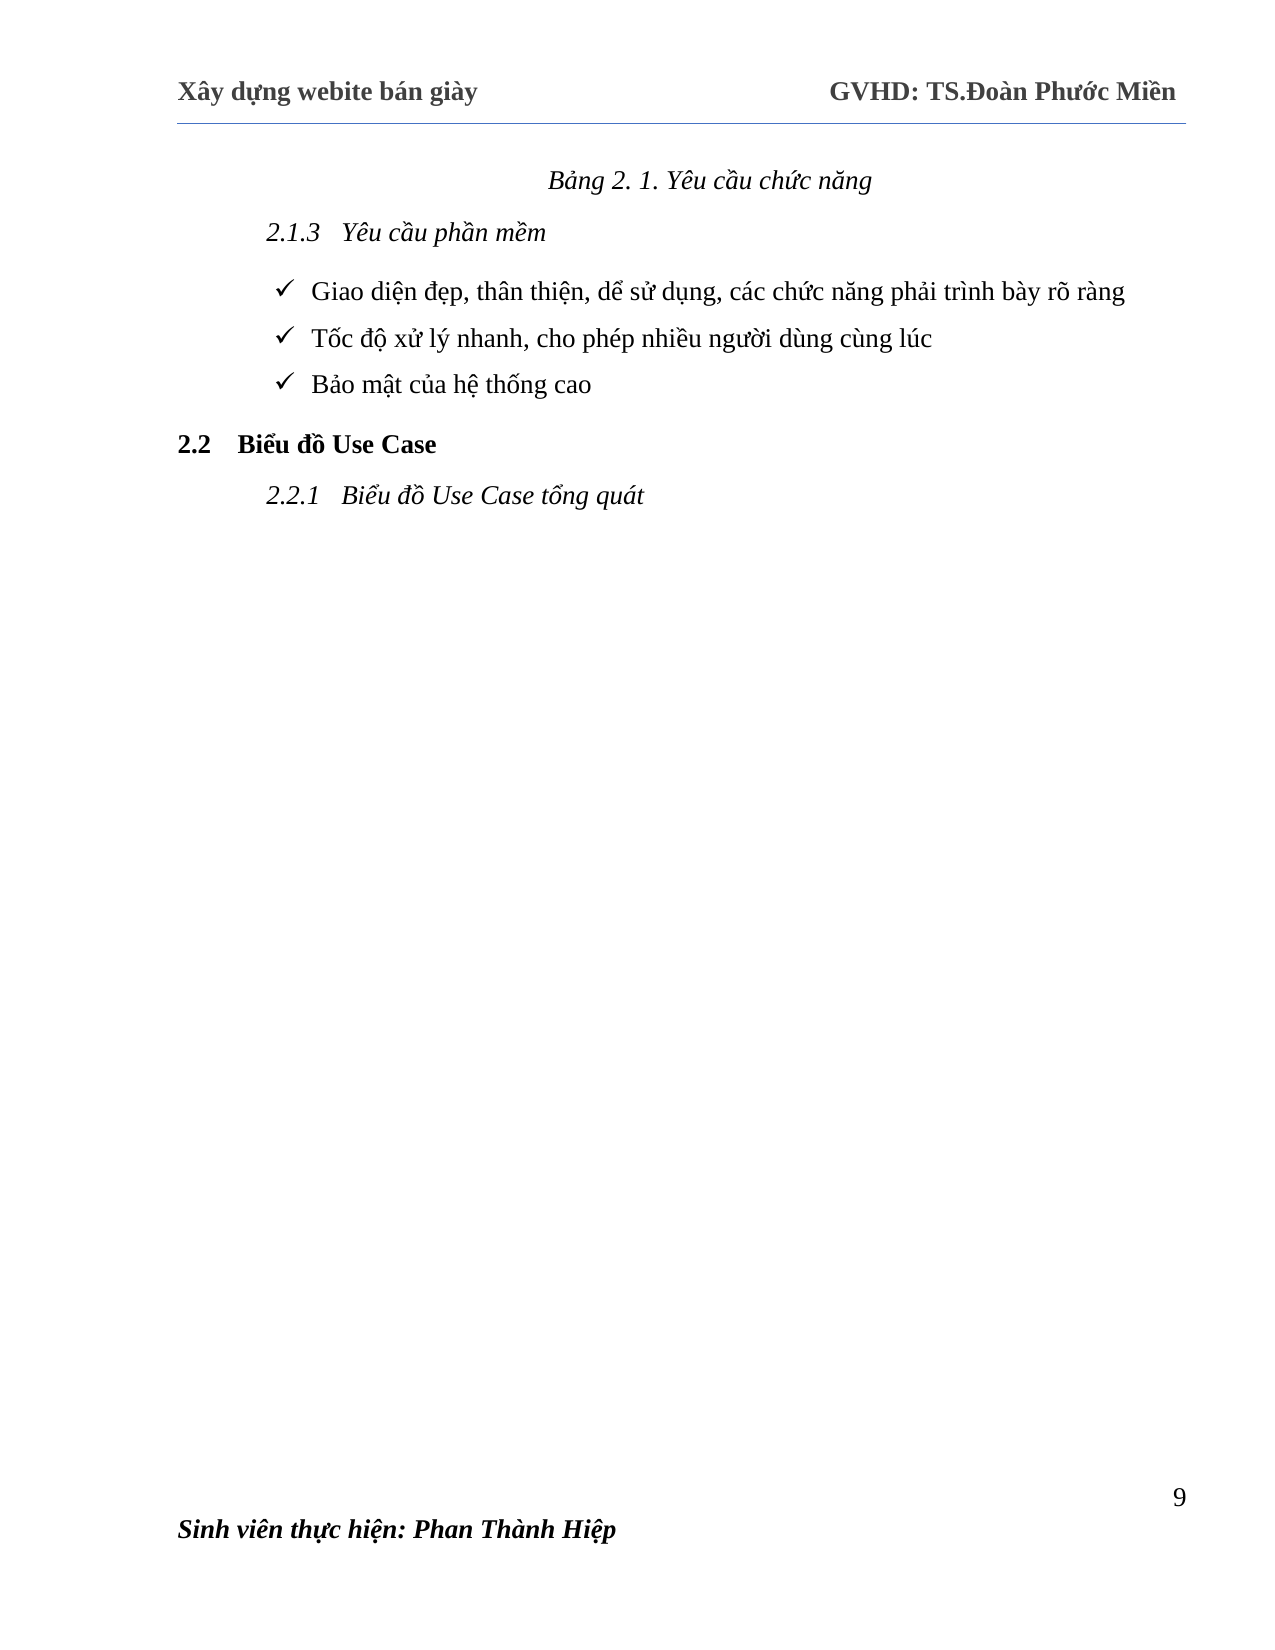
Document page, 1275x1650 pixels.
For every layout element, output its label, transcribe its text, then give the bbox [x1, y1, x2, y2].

subtitle Biểu đồ Use Case [177, 428, 1186, 459]
subtitle Biểu đồ Use Case tổng quát [266, 479, 1186, 510]
subtitle Yêu cầu phần mềm [266, 216, 1186, 247]
list Giao diện đẹp, thân thiện, dể sử dụng, các chức năng phải trình bày rõ ràng [274, 275, 1186, 306]
list Bảo mật của hệ thống cao [274, 369, 1186, 400]
list Tốc độ xử lý nhanh, cho phép nhiều người dùng cùng lúc [274, 322, 1186, 353]
